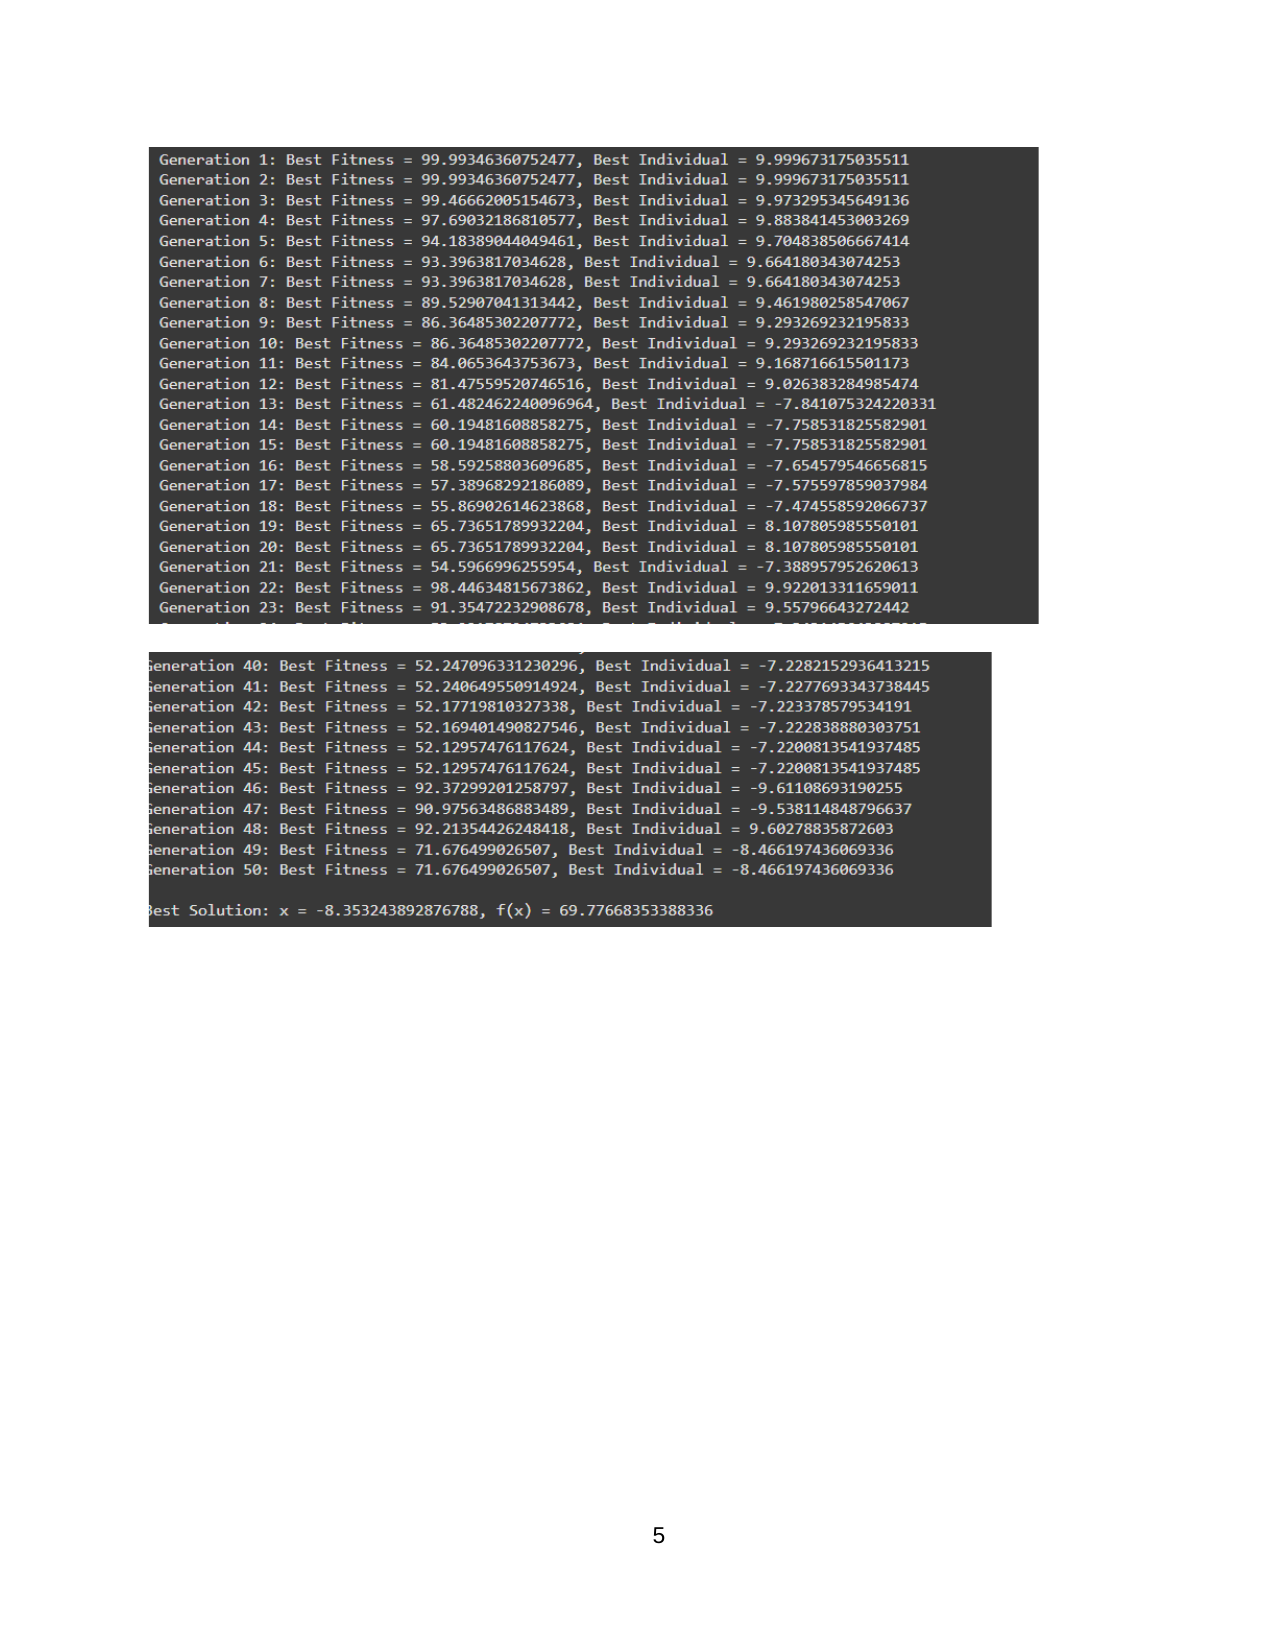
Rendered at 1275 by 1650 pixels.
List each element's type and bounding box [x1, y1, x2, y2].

picture [148, 652, 992, 927]
picture [148, 147, 1039, 624]
